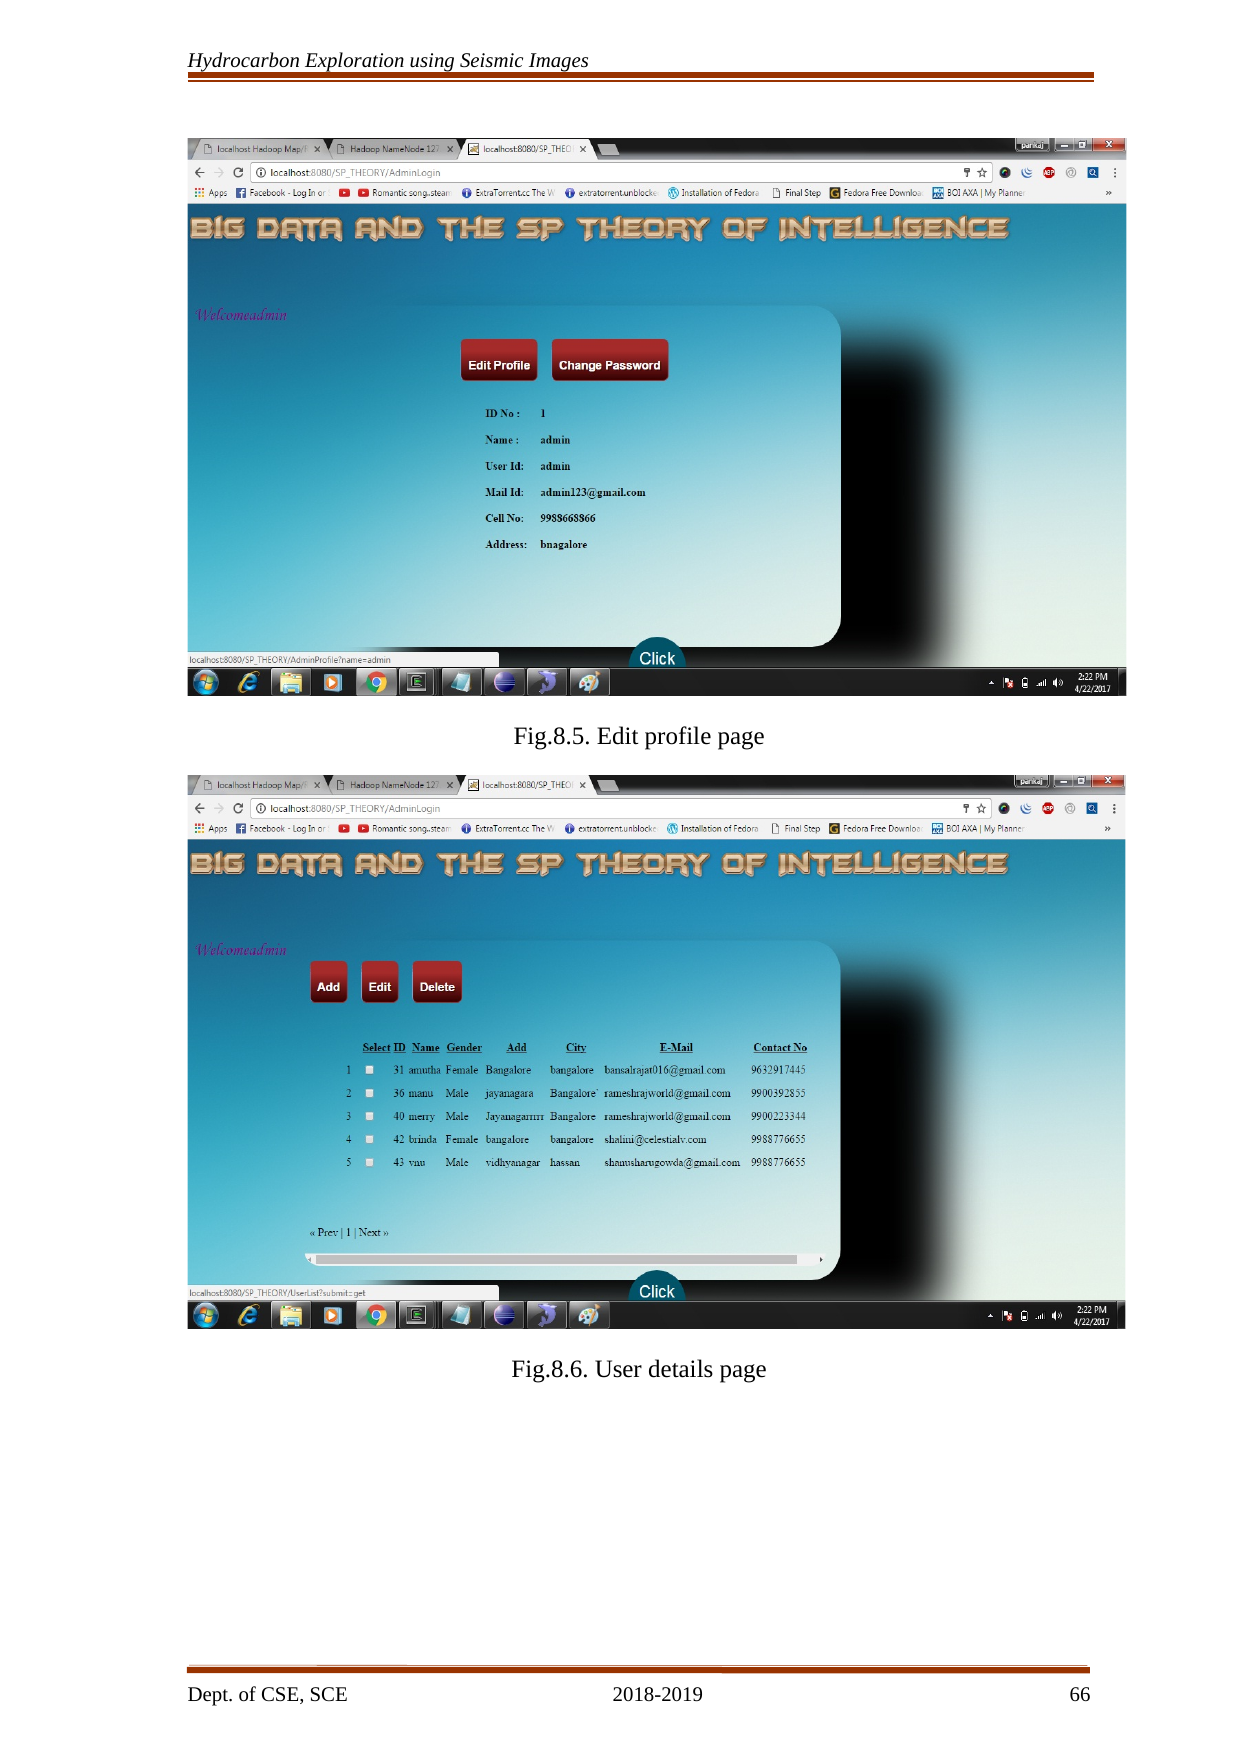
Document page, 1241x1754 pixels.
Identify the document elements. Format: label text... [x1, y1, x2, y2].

picture [187, 138, 1127, 696]
picture [187, 775, 1126, 1329]
text Fig.8.6. User details page [187, 1354, 1090, 1382]
text Fig.8.5. Edit profile page [187, 721, 1090, 750]
